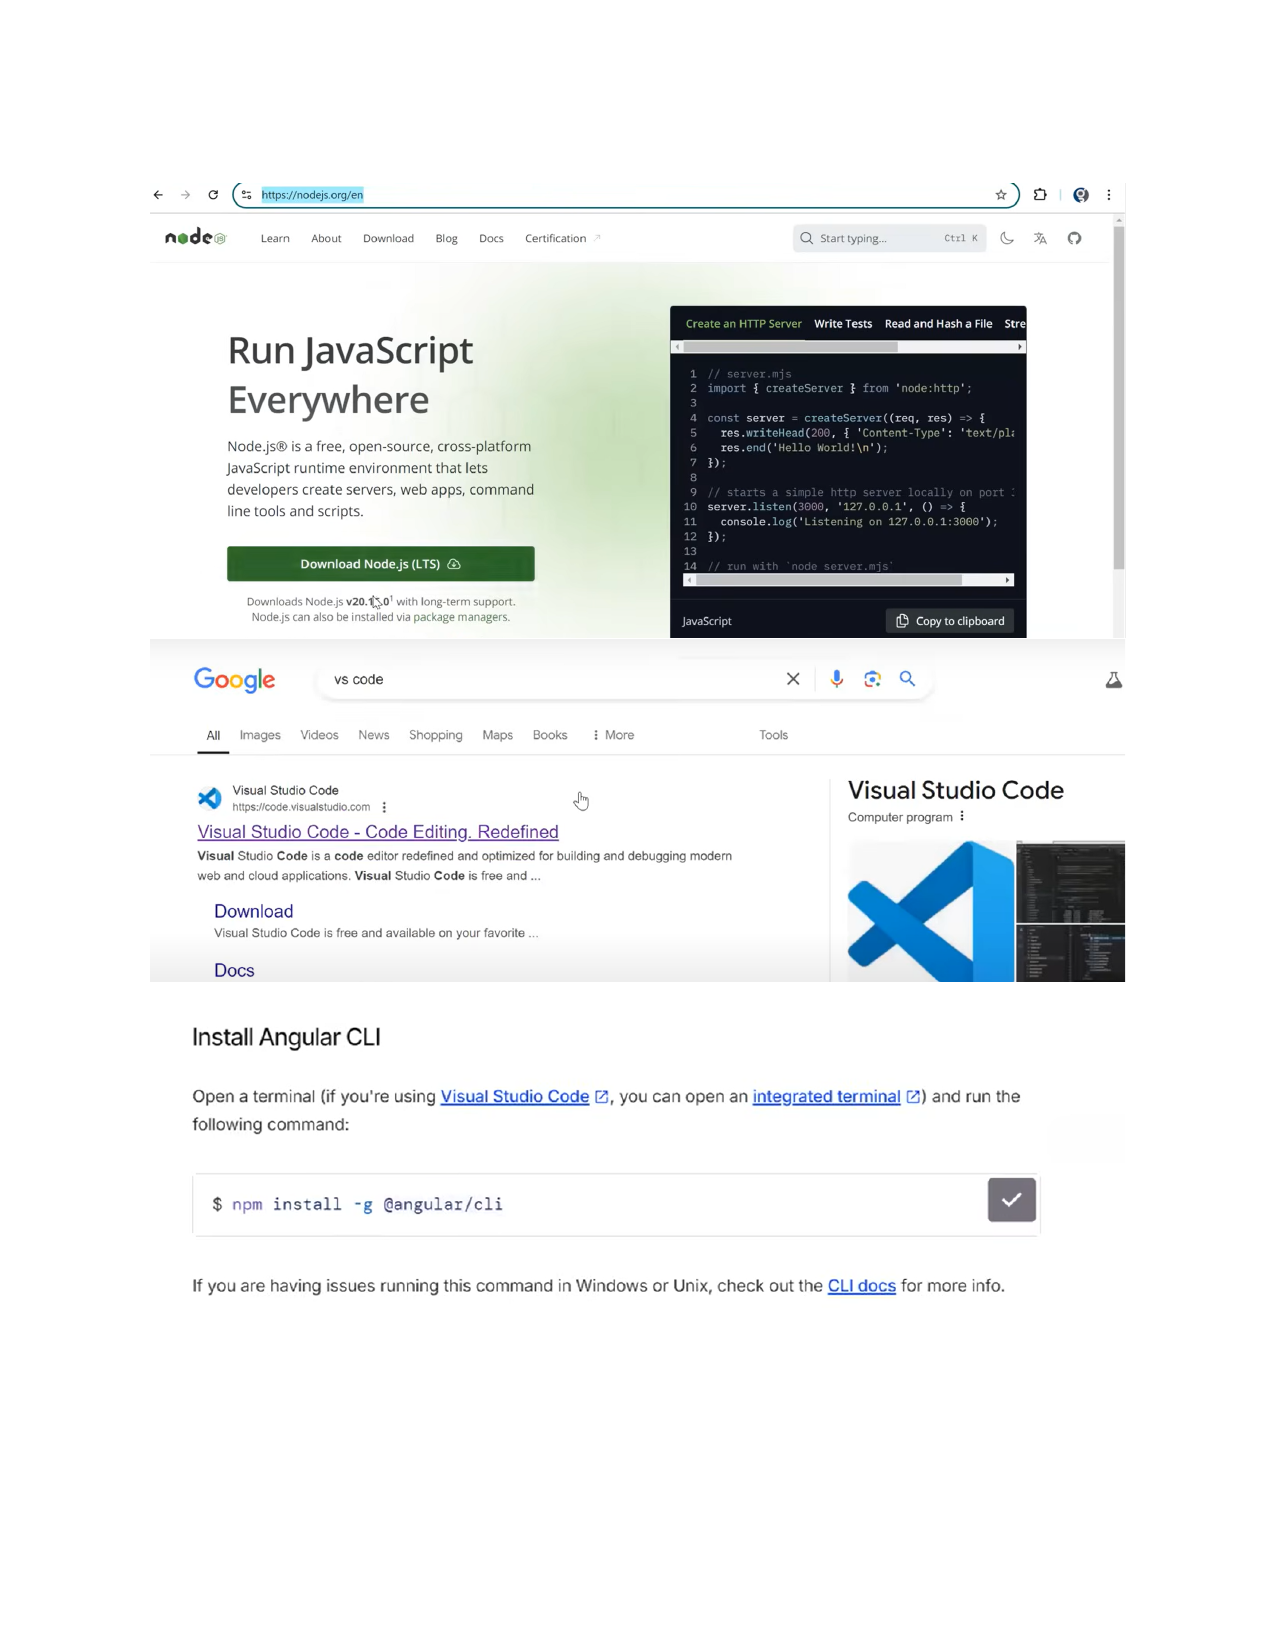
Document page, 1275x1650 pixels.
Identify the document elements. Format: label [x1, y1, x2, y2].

picture [150, 1000, 1125, 1339]
picture [150, 183, 1125, 638]
picture [150, 639, 1125, 982]
